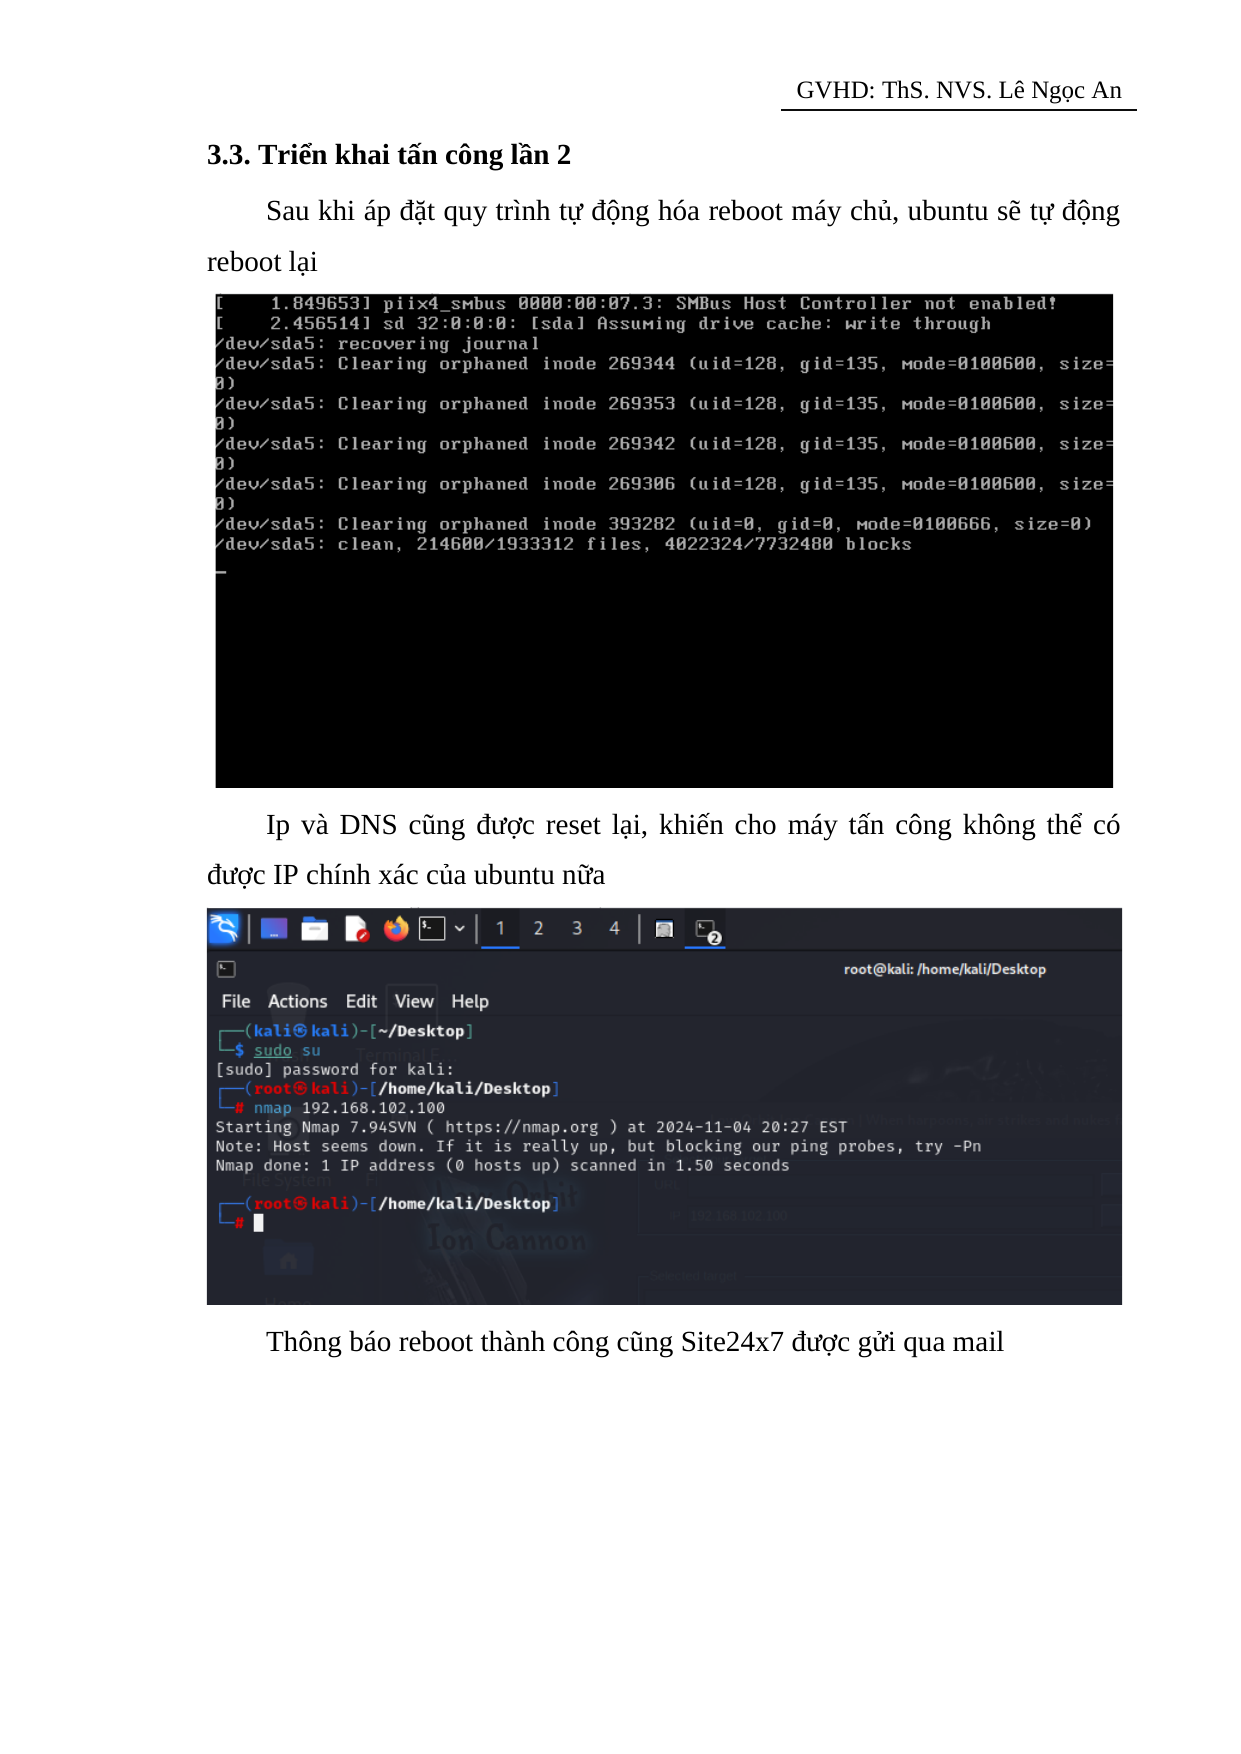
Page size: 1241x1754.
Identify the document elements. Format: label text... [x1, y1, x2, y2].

text Thông báo reboot thành công cũng Site24x7 được gửi qua mail [207, 1324, 1122, 1357]
picture [206, 907, 1123, 1305]
text Ip và DNS cũng được reset lại, khiến cho máy tấn công không thể có được IP chính xác của ubuntu nữa [207, 807, 1122, 891]
subtitle Triển khai tấn công lần 2 [207, 137, 1122, 171]
picture [215, 293, 1114, 788]
text Sau khi áp đặt quy trình tự động hóa reboot máy chủ, ubuntu sẽ tự động reboot lại [207, 193, 1122, 277]
